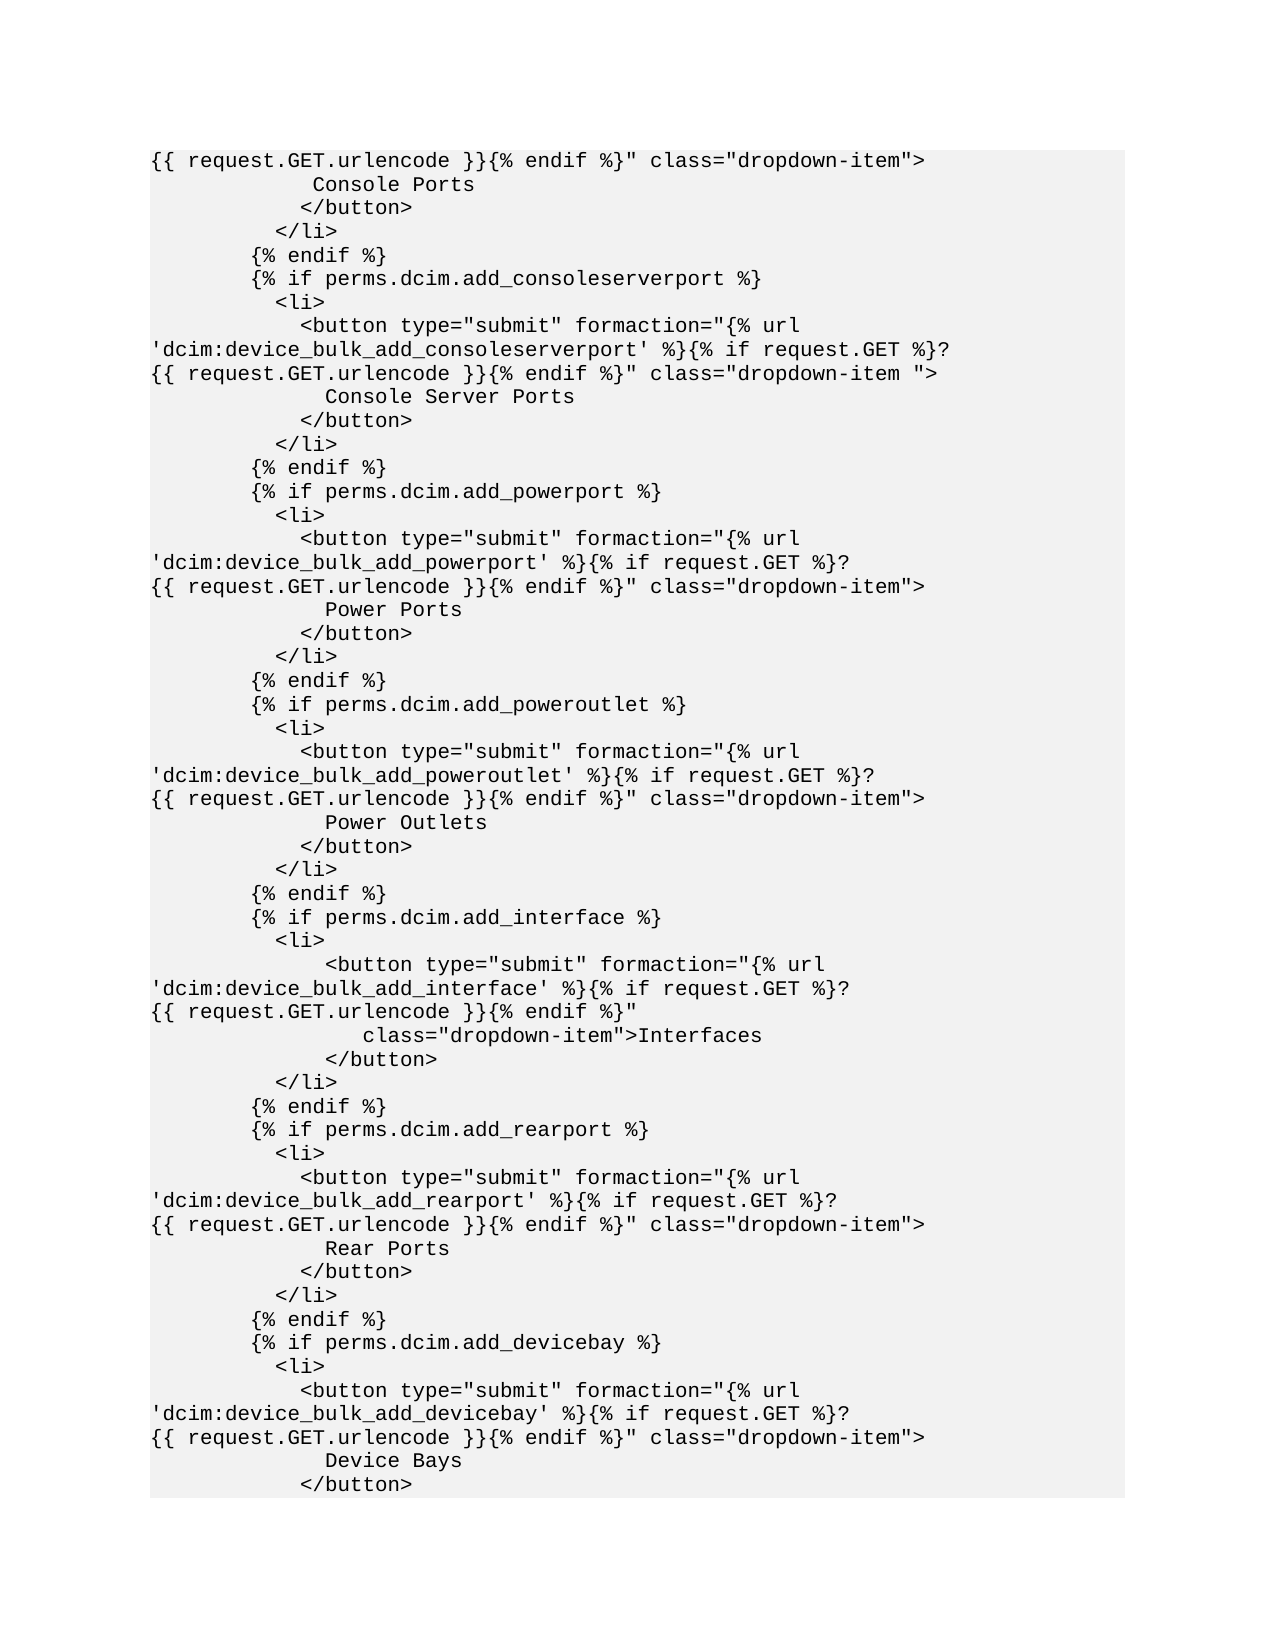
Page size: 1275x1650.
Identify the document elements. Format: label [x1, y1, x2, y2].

text [150, 150, 1125, 1498]
